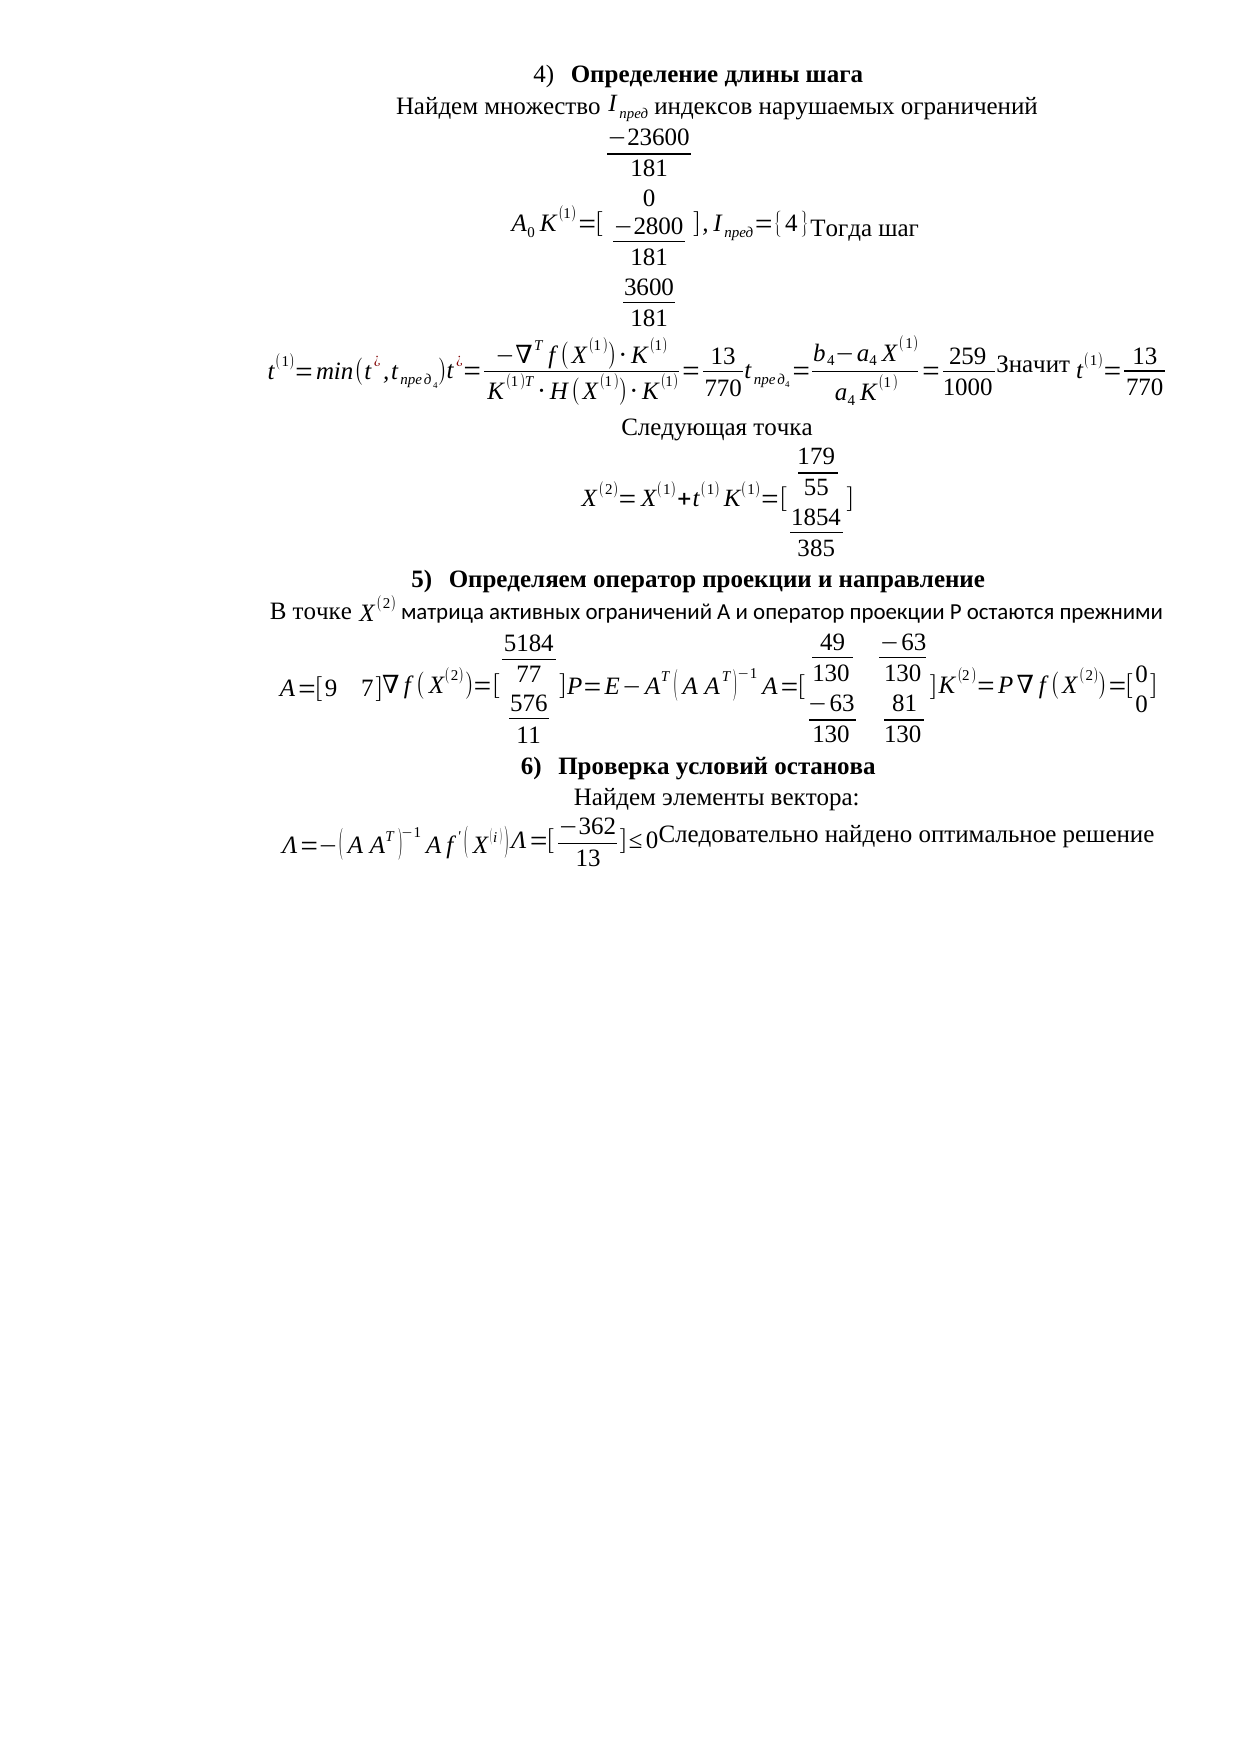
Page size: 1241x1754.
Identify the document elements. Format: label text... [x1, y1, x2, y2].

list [185, 59, 1211, 562]
list Проверка условий останова Найдем элементы вектора: Следовательно найдено оптимальное решение [185, 751, 1211, 872]
list Определяем оператор проекции и направление В точке матрица активных ограничений A и оператор проекции P остаются прежними [185, 564, 1211, 749]
